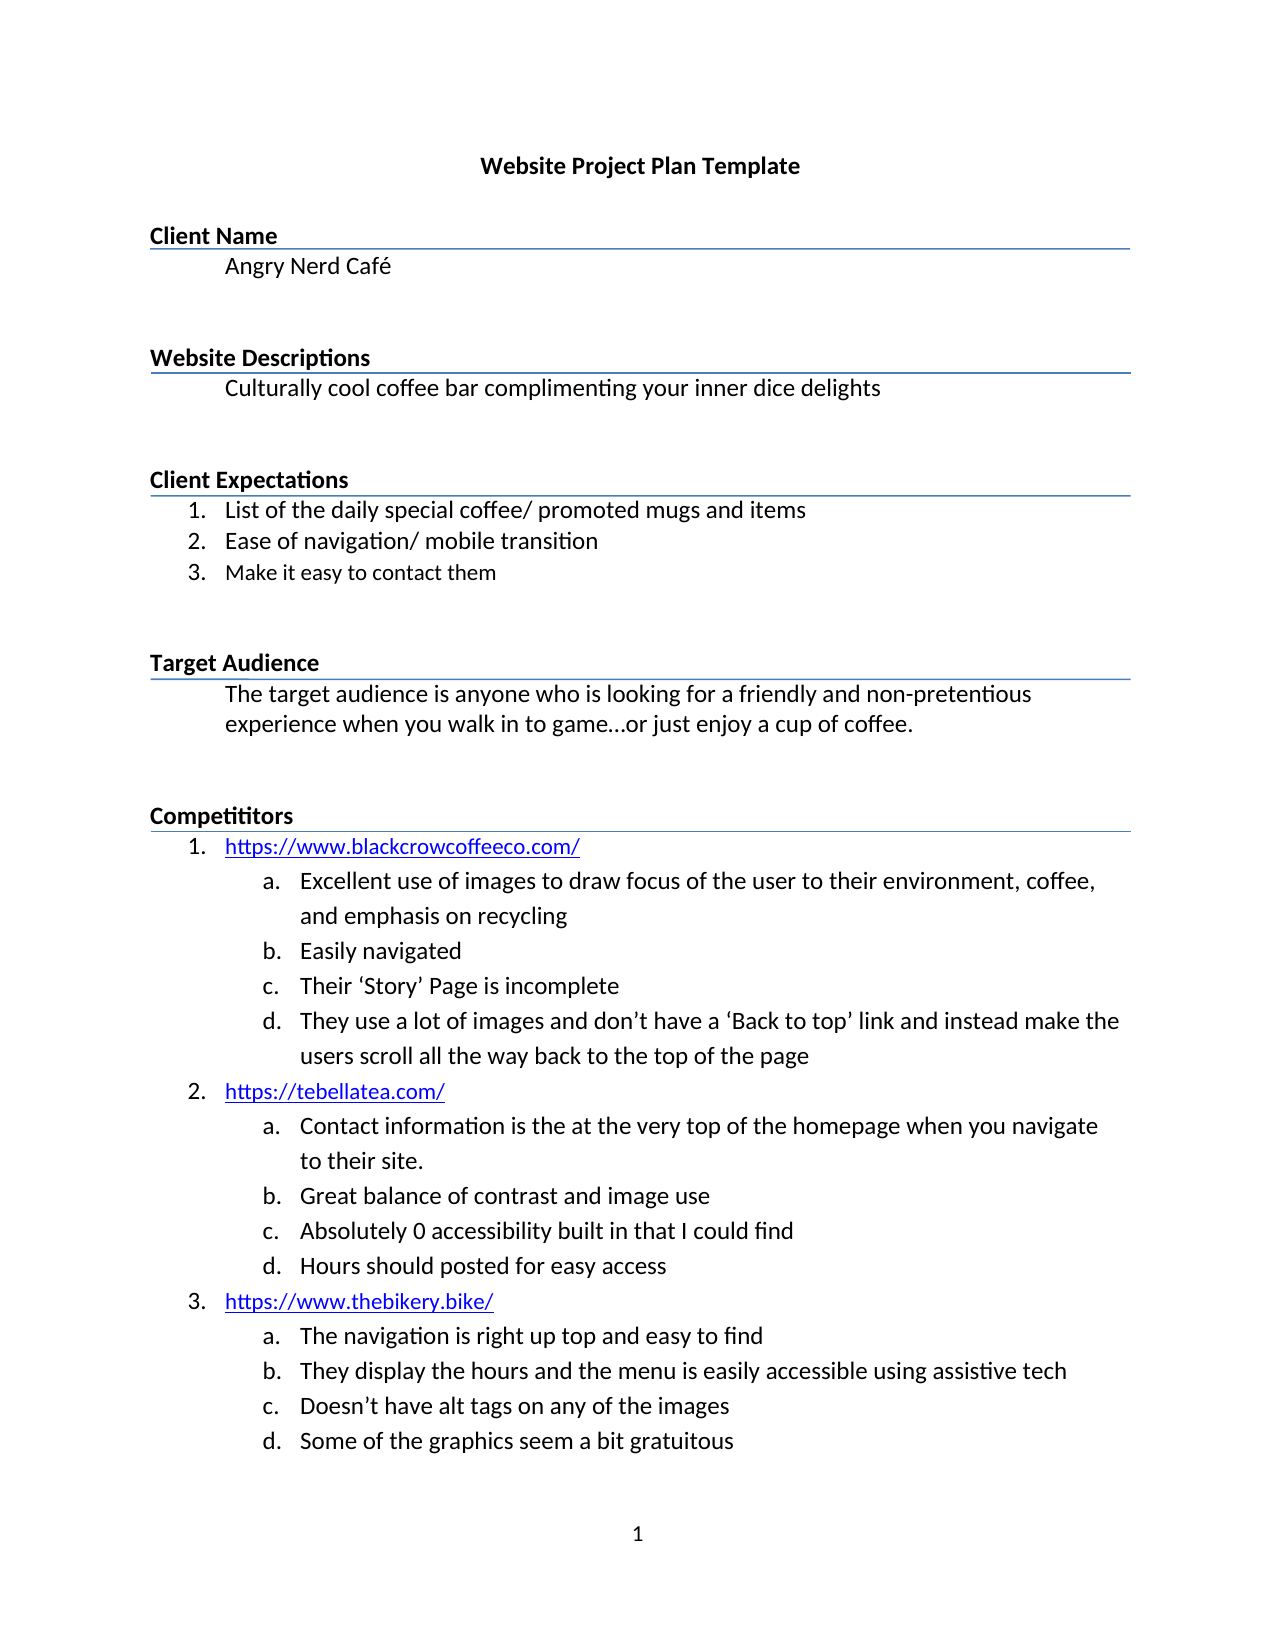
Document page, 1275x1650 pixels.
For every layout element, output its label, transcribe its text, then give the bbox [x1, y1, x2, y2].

text Target Audience [150, 647, 1125, 678]
list Their ‘Story’ Page is incomplete [262, 970, 1125, 1001]
list The navigation is right up top and easy to find [262, 1320, 1125, 1351]
list https://www.thebikery.bike/ [187, 1285, 1125, 1316]
list Easily navigated [262, 935, 1125, 966]
list https://tebellatea.com/ [187, 1075, 1125, 1106]
text Client Name [150, 220, 1125, 248]
list They display the hours and the menu is easily accessible using assistive tech [262, 1355, 1125, 1386]
text Culturally cool coffee bar complimenting your inner dice delights [150, 373, 1125, 403]
text The target audience is anyone who is looking for a friendly and non-pretentious experience when you walk in to game…or just enjoy a cup of coffee. [225, 681, 1125, 739]
list Hours should posted for easy access [262, 1250, 1125, 1281]
text Website Project Plan Template [150, 150, 1125, 181]
list https://www.blackcrowcoffeeco.com/ [187, 832, 1125, 861]
list Contact information is the at the very top of the homepage when you navigate to their site. [262, 1110, 1125, 1176]
list Great balance of contrast and image use [262, 1180, 1125, 1211]
text Angry Nerd Café [150, 251, 1125, 281]
list Excellent use of images to draw focus of the user to their environment, coffee, and emphasis on recycling [262, 865, 1125, 931]
text Competititors [150, 800, 1125, 830]
list Make it easy to contact them [187, 556, 1125, 586]
list They use a lot of images and don’t have a ‘Back to top’ link and instead make the users scroll all the way back to the top of the page [262, 1005, 1125, 1071]
text Website Descriptions [150, 342, 1125, 372]
list Absolutely 0 accessibility built in that I could find [262, 1215, 1125, 1246]
list List of the daily special coffee/ promoted mugs and items [187, 497, 1125, 525]
list Some of the graphics seem a bit gratuitous [262, 1425, 1125, 1456]
list Doesn’t have alt tags on any of the images [262, 1390, 1125, 1421]
list Ease of navigation/ mobile transition [187, 525, 1125, 556]
text Client Expectations [150, 464, 1125, 495]
